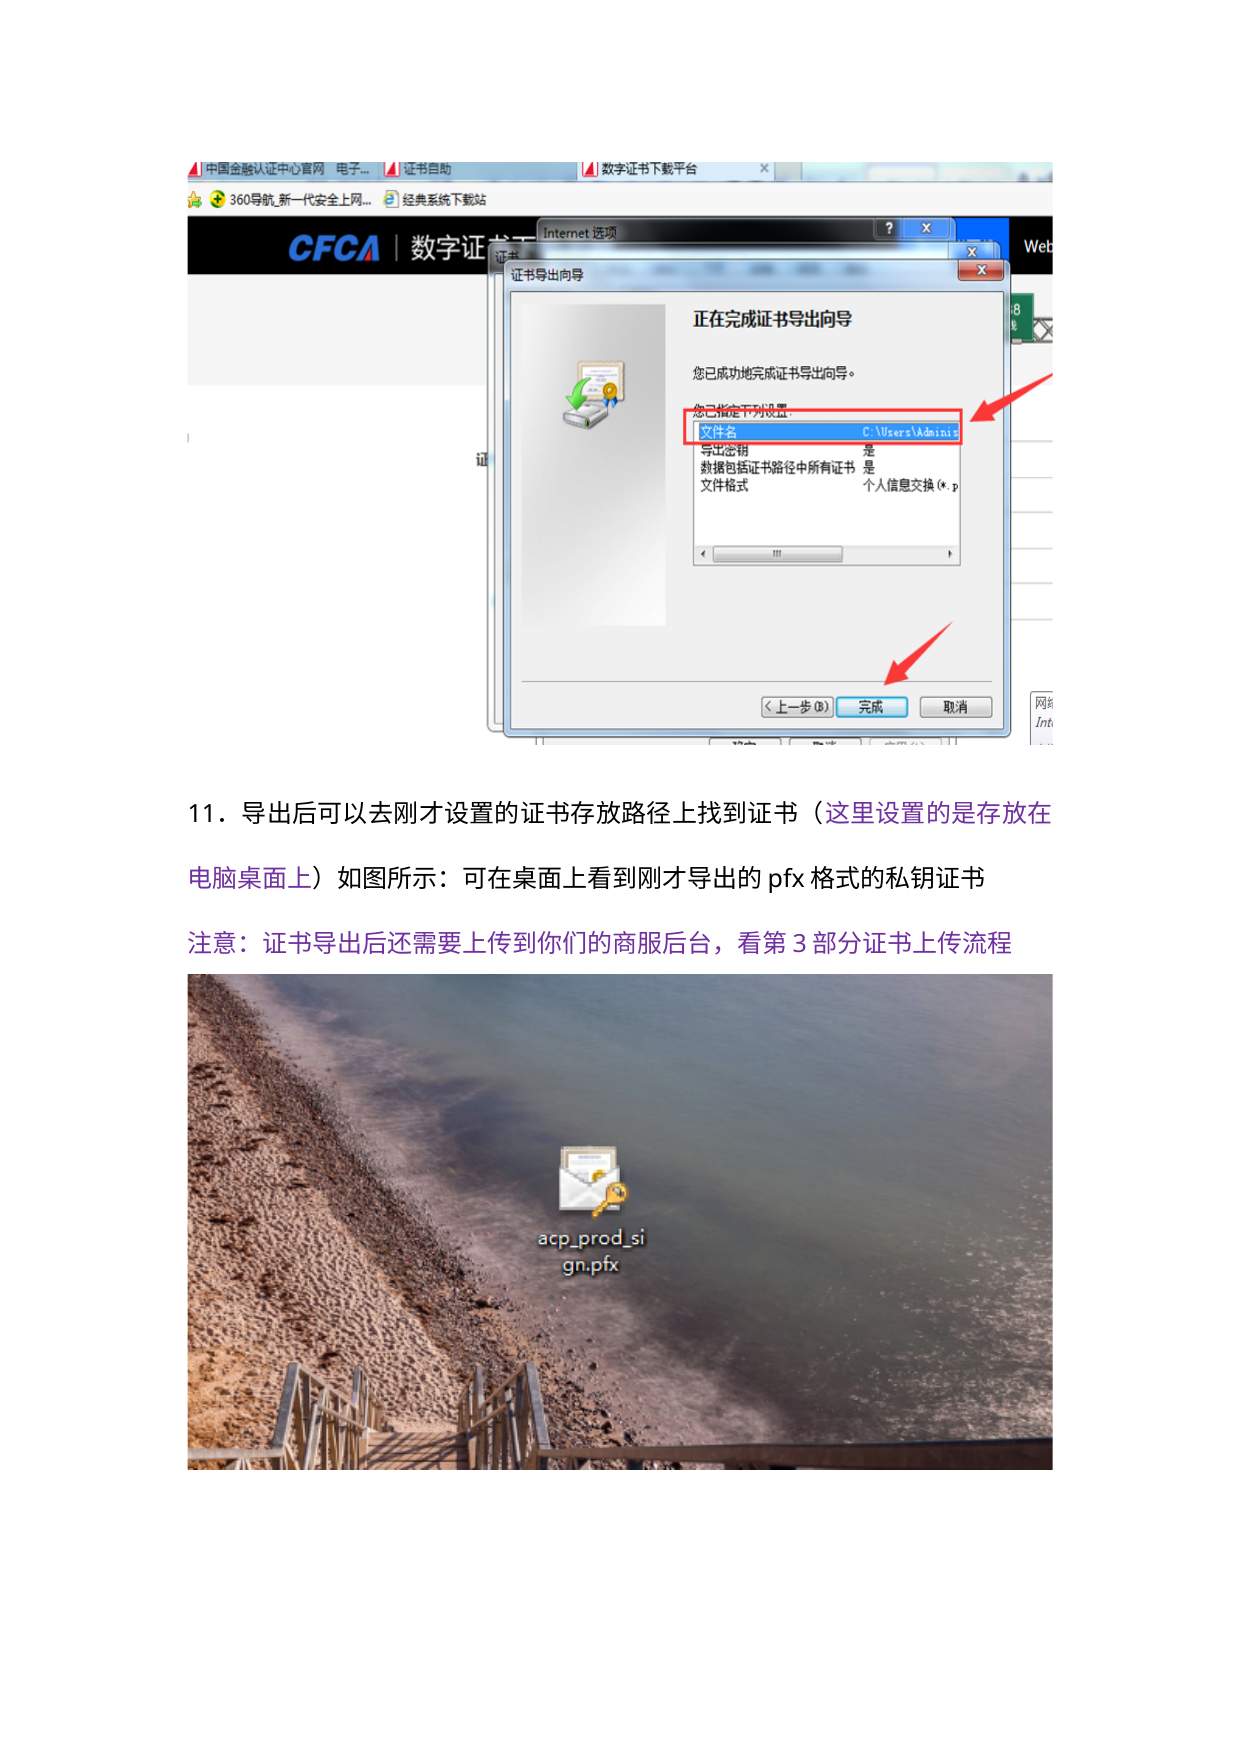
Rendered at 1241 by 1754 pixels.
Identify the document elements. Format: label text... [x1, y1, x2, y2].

text 注意：证书导出后还需要上传到你们的商服后台，看第3部分证书上传流程 [187, 909, 1053, 974]
picture [187, 162, 1053, 745]
picture [187, 974, 1053, 1470]
text 11．导出后可以去刚才设置的证书存放路径上找到证书（这里设置的是存放在电脑桌面上）如图所示：可在桌面上看到刚才导出的pfx格式的私钥证书 [187, 779, 1053, 909]
